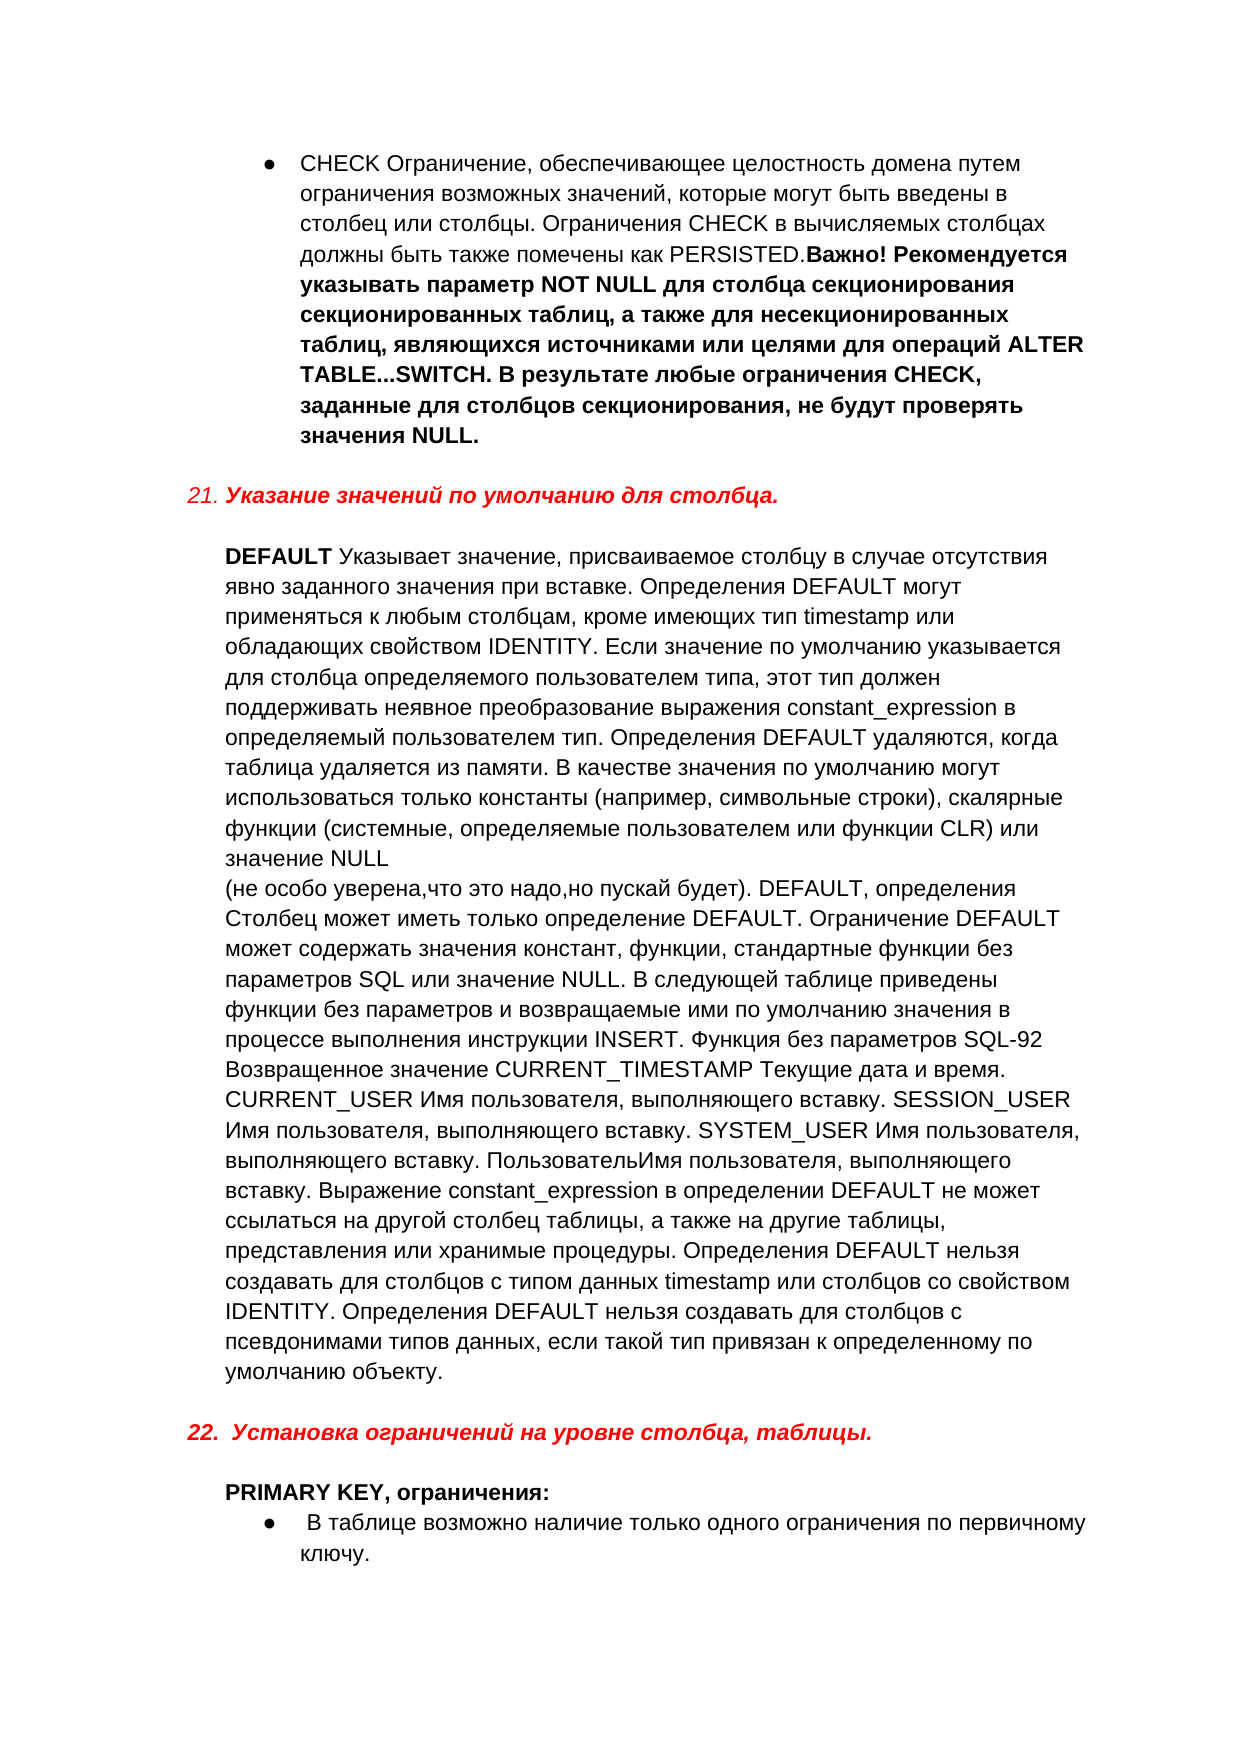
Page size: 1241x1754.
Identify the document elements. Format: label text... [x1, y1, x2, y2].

list В таблице возможно наличие только одного ограничения по первичному ключу. [262, 1509, 1090, 1566]
list CHECK Ограничение, обеспечивающее целостность домена путем ограничения возможных значений, которые могут быть введены в столбец или столбцы. Ограничения CHECK в вычисляемых столбцах должны быть также помечены как PERSISTED.Важно! Рекомендуется указывать параметр NOT NULL для столбца секционирования секционированных таблиц, а также для несекционированных таблиц, являющихся источниками или целями для операций ALTER TABLE...SWITCH. В результате любые ограничения CHECK, заданные для столбцов секционирования, не будут проверять значения NULL. [262, 150, 1090, 448]
list Указание значений по умолчанию для столбца. [187, 482, 1090, 509]
text PRIMARY KEY, ограничения: [225, 1479, 1090, 1506]
list Установка ограничений на уровне столбца, таблицы. [187, 1419, 1090, 1445]
text (не особо уверена,что это надо,но пускай будет). DEFAULT, определения Столбец может иметь только определение DEFAULT. Ограничение DEFAULT может содержать значения констант, функции, стандартные функции без параметров SQL или значение NULL. В следующей таблице приведены функции без параметров и возвращаемые ими по умолчанию значения в процессе выполнения инструкции INSERT. Функция без параметров SQL-92 Возвращенное значение CURRENT_TIMESTAMP Текущие дата и время. CURRENT_USER Имя пользователя, выполняющего вставку. SESSION_USER Имя пользователя, выполняющего вставку. SYSTEM_USER Имя пользователя, выполняющего вставку. ПользовательИмя пользователя, выполняющего вставку. Выражение constant_expression в определении DEFAULT не может ссылаться на другой столбец таблицы, а также на другие таблицы, представления или хранимые процедуры. Определения DEFAULT нельзя создавать для столбцов с типом данных timestamp или столбцов со свойством IDENTITY. Определения DEFAULT нельзя создавать для столбцов с псевдонимами типов данных, если такой тип привязан к определенному по умолчанию объекту. [225, 875, 1090, 1385]
text DEFAULT Указывает значение, присваиваемое столбцу в случае отсутствия явно заданного значения при вставке. Определения DEFAULT могут применяться к любым столбцам, кроме имеющих тип timestamp или обладающих свойством IDENTITY. Если значение по умолчанию указывается для столбца определяемого пользователем типа, этот тип должен поддерживать неявное преобразование выражения constant_expression в определяемый пользователем тип. Определения DEFAULT удаляются, когда таблица удаляется из памяти. В качестве значения по умолчанию могут использоваться только константы (например, символьные строки), скалярные функции (системные, определяемые пользователем или функции CLR) или значение NULL [225, 543, 1090, 871]
